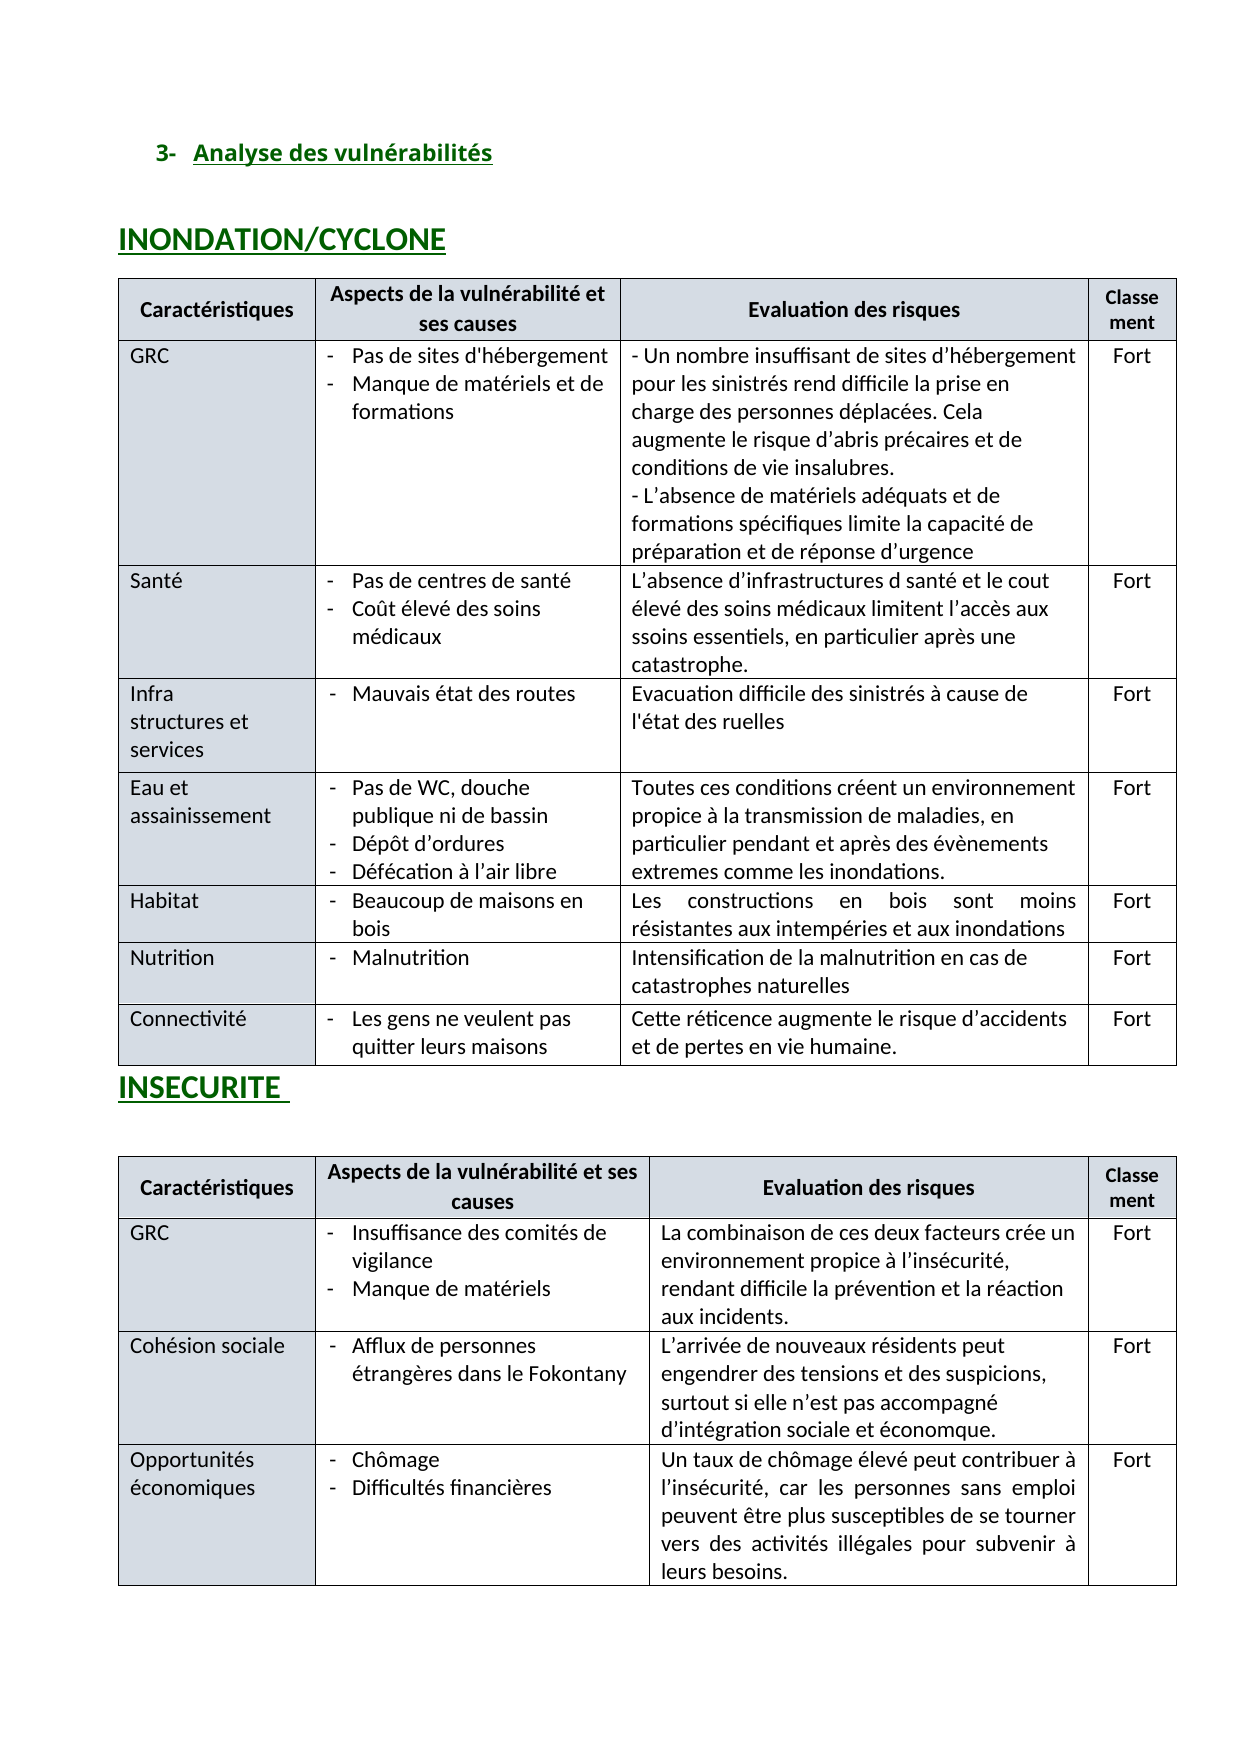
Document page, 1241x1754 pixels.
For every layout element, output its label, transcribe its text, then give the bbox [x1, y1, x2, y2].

table_cell Cohésion sociale [119, 1332, 315, 1444]
table_header Evaluation des risques [650, 1157, 1088, 1217]
table_cell Chômage Difficultés financières [316, 1445, 649, 1585]
table_header Caractéristiques [119, 279, 315, 340]
table_cell Eau et assainissement [119, 773, 315, 885]
table_cell Intensification de la malnutrition en cas de catastrophes naturelles [621, 943, 1088, 1003]
table_cell Cette réticence augmente le risque d’accidents et de pertes en vie humaine. [621, 1005, 1088, 1065]
table_cell Fort [1089, 566, 1176, 678]
table_cell - Un nombre insuffisant de sites d’hébergement pour les sinistrés rend difficile la prise en charge des personnes déplacées. Cela augmente le risque d’abris précaires et de conditions de vie insalubres. - L’absence de matériels adéquats et de formations spécifiques limite la capacité de préparation et de réponse d’urgence [621, 341, 1088, 565]
table_cell Toutes ces conditions créent un environnement propice à la transmission de maladies, en particulier pendant et après des évènements extremes comme les inondations. [621, 773, 1088, 885]
table_cell Fort [1089, 1445, 1176, 1585]
table_cell Evacuation difficile des sinistrés à cause de l'état des ruelles [621, 679, 1088, 772]
table_cell Beaucoup de maisons en bois [316, 886, 620, 942]
table_cell Pas de centres de santé Coût élevé des soins médicaux [316, 566, 620, 678]
table_cell GRC [119, 341, 315, 565]
table_cell Les constructions en bois sont moins résistantes aux intempéries et aux inondations [621, 886, 1088, 942]
table_cell Infra structures et services [119, 679, 315, 772]
table_cell Habitat [119, 886, 315, 942]
table_cell L’absence d’infrastructures d santé et le cout élevé des soins médicaux limitent l’accès aux ssoins essentiels, en particulier après une catastrophe. [621, 566, 1088, 678]
table_cell Afflux de personnes étrangères dans le Fokontany [316, 1332, 649, 1444]
table_cell Insuffisance des comités de vigilance Manque de matériels [316, 1219, 649, 1331]
table_cell Un taux de chômage élevé peut contribuer à l’insécurité, car les personnes sans emploi peuvent être plus susceptibles de se tourner vers des activités illégales pour subvenir à leurs besoins. [650, 1445, 1088, 1585]
table_cell Les gens ne veulent pas quitter leurs maisons [316, 1005, 620, 1065]
table_cell Malnutrition [316, 943, 620, 1003]
table_cell Fort [1089, 943, 1176, 1003]
table_cell Pas de sites d'hébergement Manque de matériels et de formations [316, 341, 620, 565]
table_cell Nutrition [119, 943, 315, 1003]
table_cell La combinaison de ces deux facteurs crée un environnement propice à l’insécurité, rendant difficile la prévention et la réaction aux incidents. [650, 1219, 1088, 1331]
table_header Aspects de la vulnérabilité et ses causes [316, 279, 620, 340]
table_cell Pas de WC, douche publique ni de bassin Dépôt d’ordures Défécation à l’air libre [316, 773, 620, 885]
table_cell Fort [1089, 1005, 1176, 1065]
table_header Classe ment [1089, 1157, 1176, 1217]
table_cell GRC [119, 1219, 315, 1331]
table_cell Fort [1089, 773, 1176, 885]
text INSECURITE Haut du formulaire [118, 1066, 1122, 1107]
table_cell L’arrivée de nouveaux résidents peut engendrer des tensions et des suspicions, surtout si elle n’est pas accompagné d’intégration sociale et économque. [650, 1332, 1088, 1444]
table_cell Mauvais état des routes [316, 679, 620, 772]
table_cell Fort [1089, 341, 1176, 565]
table_header Classe ment [1089, 279, 1176, 340]
text INONDATION/CYCLONE [118, 218, 1122, 258]
table_header Evaluation des risques [621, 279, 1088, 340]
subtitle Analyse des vulnérabilités [156, 137, 1122, 168]
table_header Aspects de la vulnérabilité et ses causes [316, 1157, 649, 1217]
table_cell Fort [1089, 1332, 1176, 1444]
table_header Caractéristiques [119, 1157, 315, 1217]
table_cell Fort [1089, 1219, 1176, 1331]
table_cell Fort [1089, 679, 1176, 772]
table_cell Santé [119, 566, 315, 678]
table_cell Opportunités économiques [119, 1445, 315, 1585]
table_cell Fort [1089, 886, 1176, 942]
table_cell Connectivité [119, 1005, 315, 1065]
